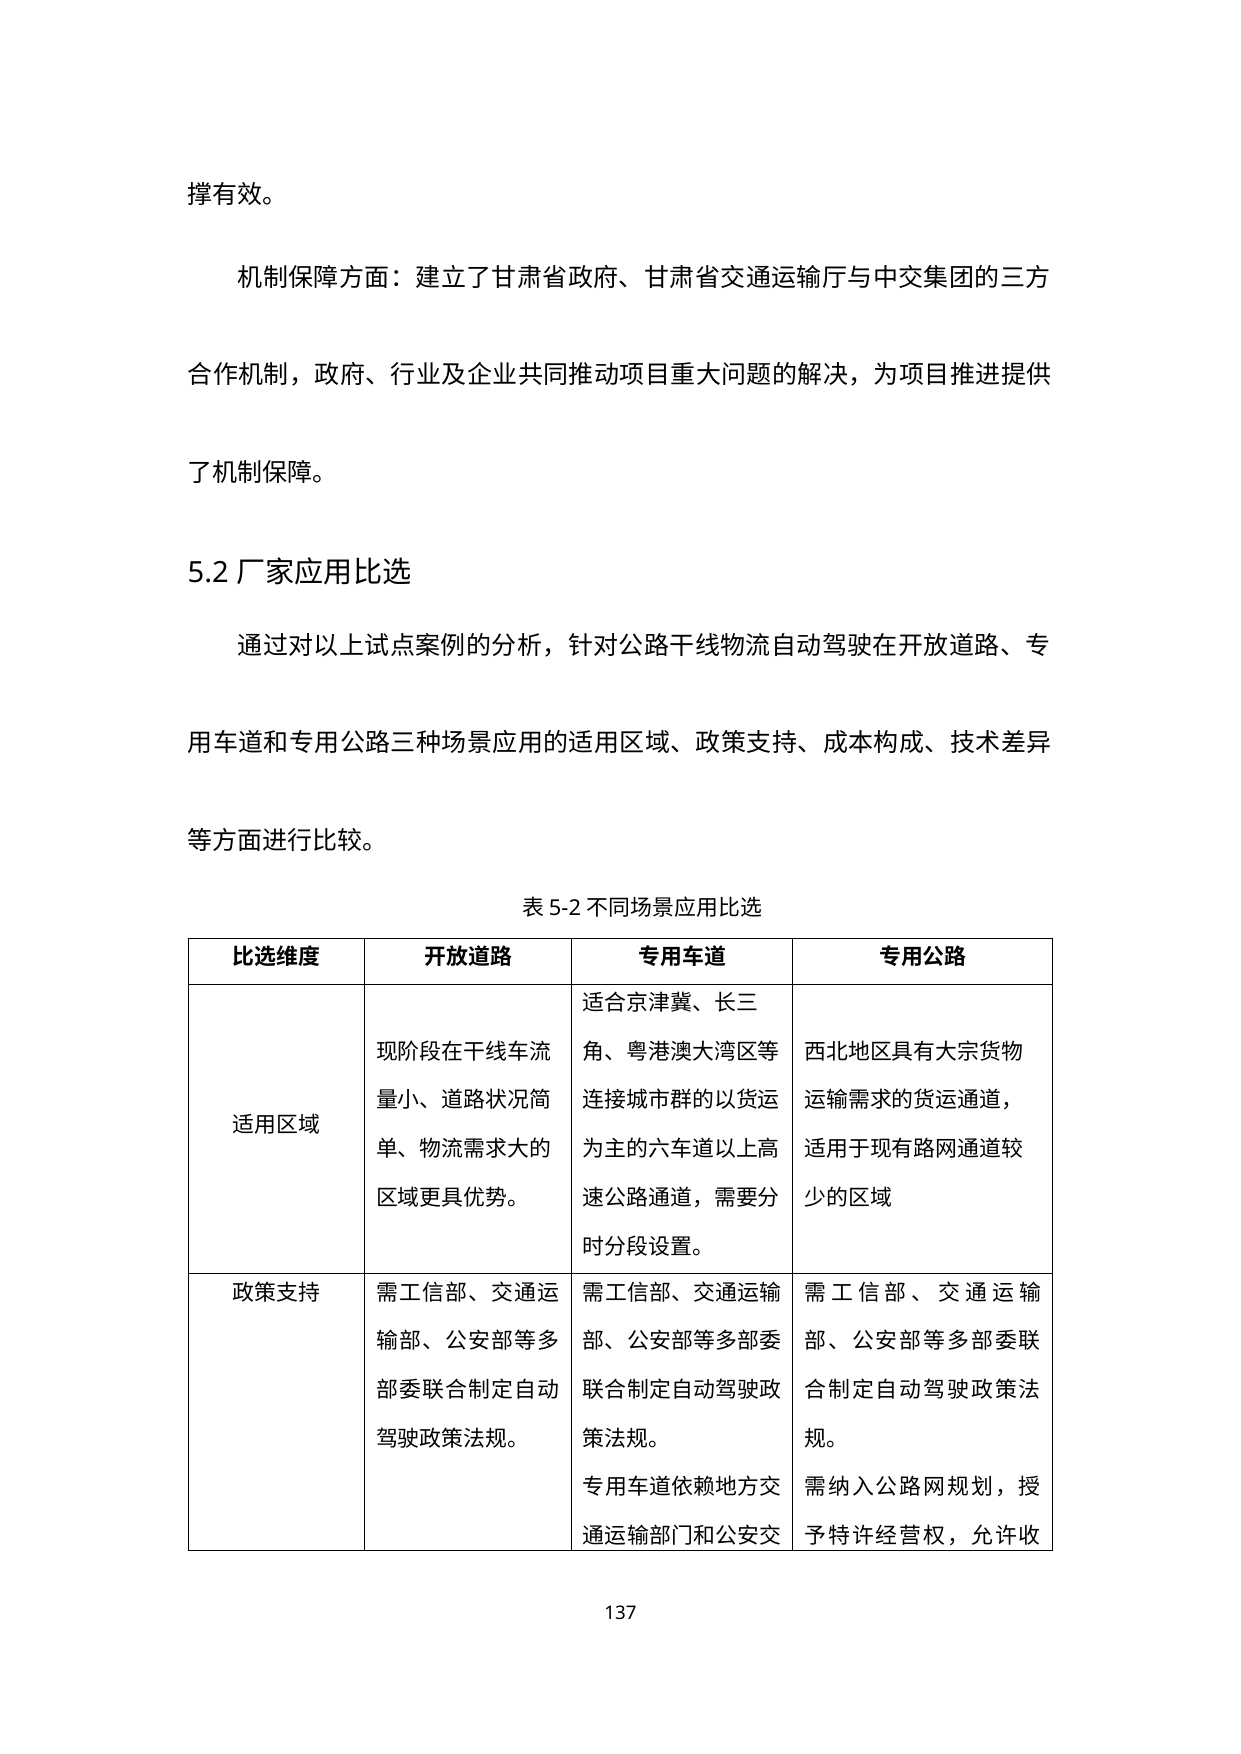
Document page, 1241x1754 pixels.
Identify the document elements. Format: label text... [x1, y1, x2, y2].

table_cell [572, 1274, 792, 1550]
table_header 比选维度 [189, 939, 364, 983]
table_cell 现阶段在干线车流量小、道路状况简单、物流需求大的区域更具优势。 [365, 985, 571, 1273]
table_cell 适合京津冀、长三角、粤港澳大湾区等连接城市群的以货运为主的六车道以上高速公路通道，需要分时分段设置。 [572, 985, 792, 1273]
text 机制保障方面：建立了甘肃省政府、甘肃省交通运输厅与中交集团的三方合作机制，政府、行业及企业共同推动项目重大问题的解决，为项目推进提供了机制保障。 [187, 243, 1053, 503]
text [187, 160, 1053, 225]
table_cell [365, 1274, 571, 1550]
table_cell 西北地区具有大宗货物运输需求的货运通道，适用于现有路网通道较少的区域 [793, 985, 1052, 1273]
table_cell 政策支持 [189, 1274, 364, 1550]
text 通过对以上试点案例的分析，针对公路干线物流自动驾驶在开放道路、专用车道和专用公路三种场景应用的适用区域、政策支持、成本构成、技术差异等方面进行比较。 [187, 611, 1053, 871]
table_header 专用公路 [793, 939, 1052, 983]
subtitle 5.2 厂家应用比选 [187, 538, 1053, 603]
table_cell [793, 1274, 1052, 1550]
table_header 开放道路 [365, 939, 571, 983]
table_cell 适用区域 [189, 985, 364, 1273]
table_header 专用车道 [572, 939, 792, 983]
text 表5-2 不同场景应用比选 [187, 889, 1053, 922]
